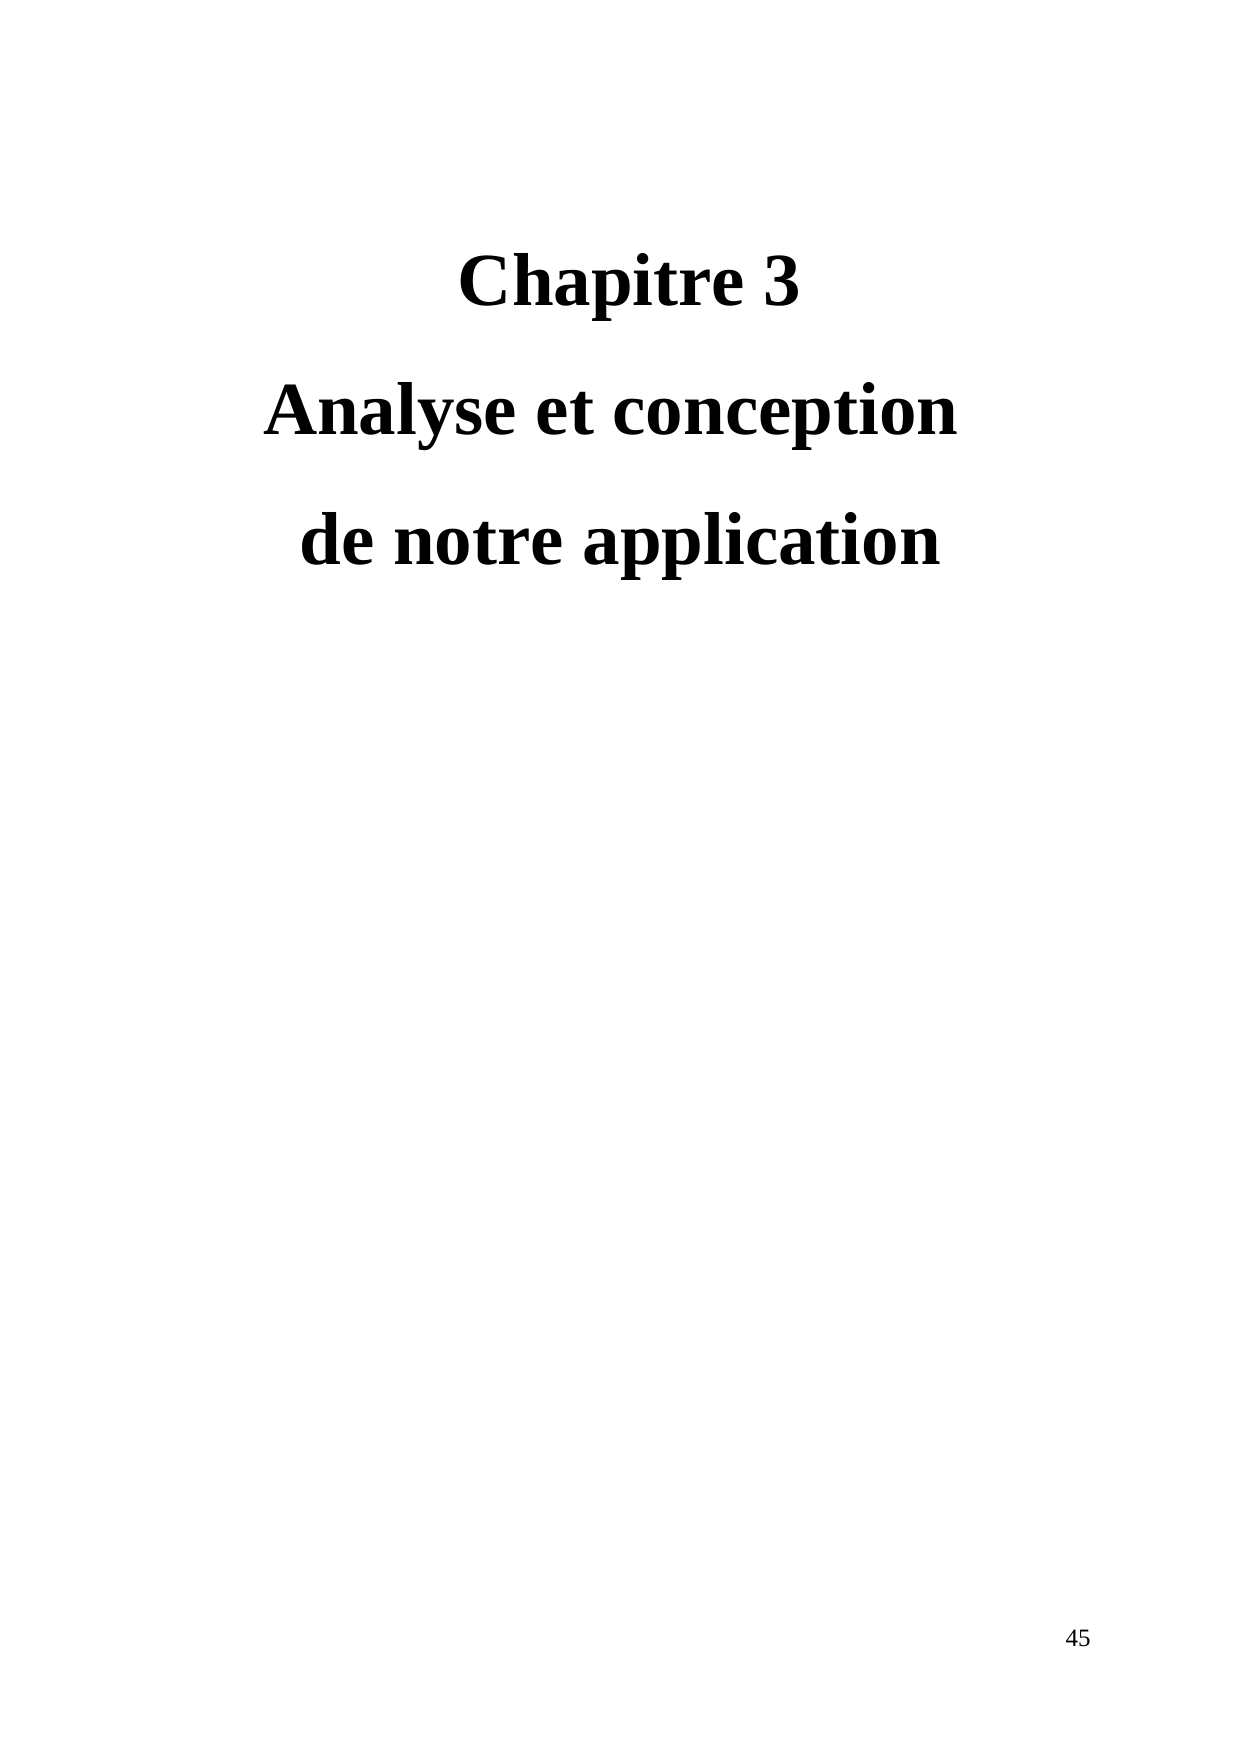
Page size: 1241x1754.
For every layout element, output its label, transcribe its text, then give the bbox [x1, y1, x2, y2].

subtitle Chapitre 3 Analyse et conception de notre application [150, 235, 1090, 580]
